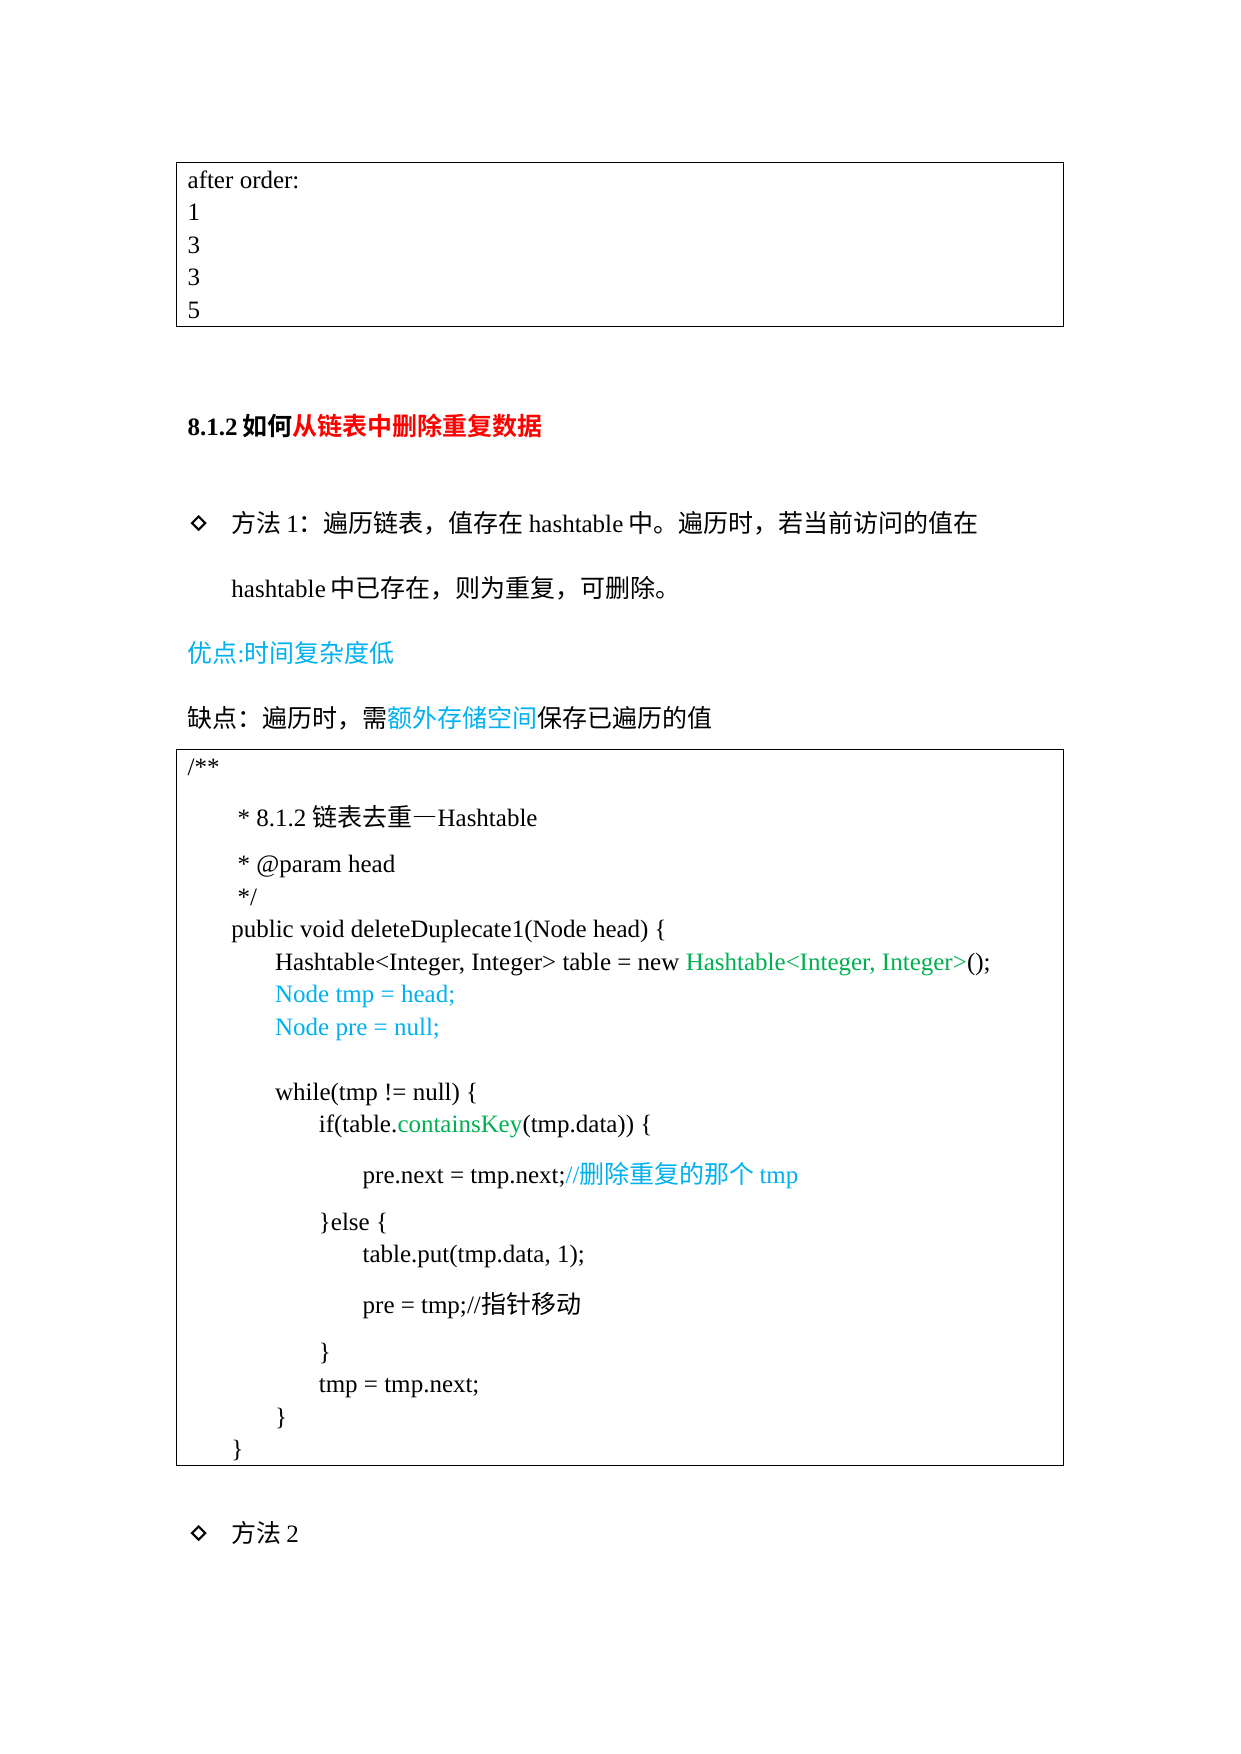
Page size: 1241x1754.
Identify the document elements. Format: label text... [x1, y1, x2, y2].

text 8.1.2如何从链表中删除重复数据 [187, 392, 1053, 457]
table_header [177, 163, 1063, 326]
list 方法1：遍历链表，值存在hashtable中。遍历时，若当前访问的值在hashtable中已存在，则为重复，可删除。 [187, 489, 1053, 619]
text 缺点：遍历时，需额外存储空间保存已遍历的值 [187, 684, 1053, 749]
text 优点:时间复杂度低 [187, 619, 1053, 684]
list 方法2 [187, 1499, 1053, 1564]
table_header /** * 8.1.2 链表去重—Hashtable * @param head */ public void deleteDuplecate1(Node head) { Hashtable<Integer, Integer> table = new Hashtable<Integer, Integer>(); Node tmp = head; Node pre = null; while(tmp != null) { if(table.containsKey(tmp.data)) { pre.next = tmp.next;//删除重复的那个tmp }else { table.put(tmp.data, 1); pre = tmp;//指针移动 } tmp = tmp.next; } } [177, 750, 1063, 1465]
